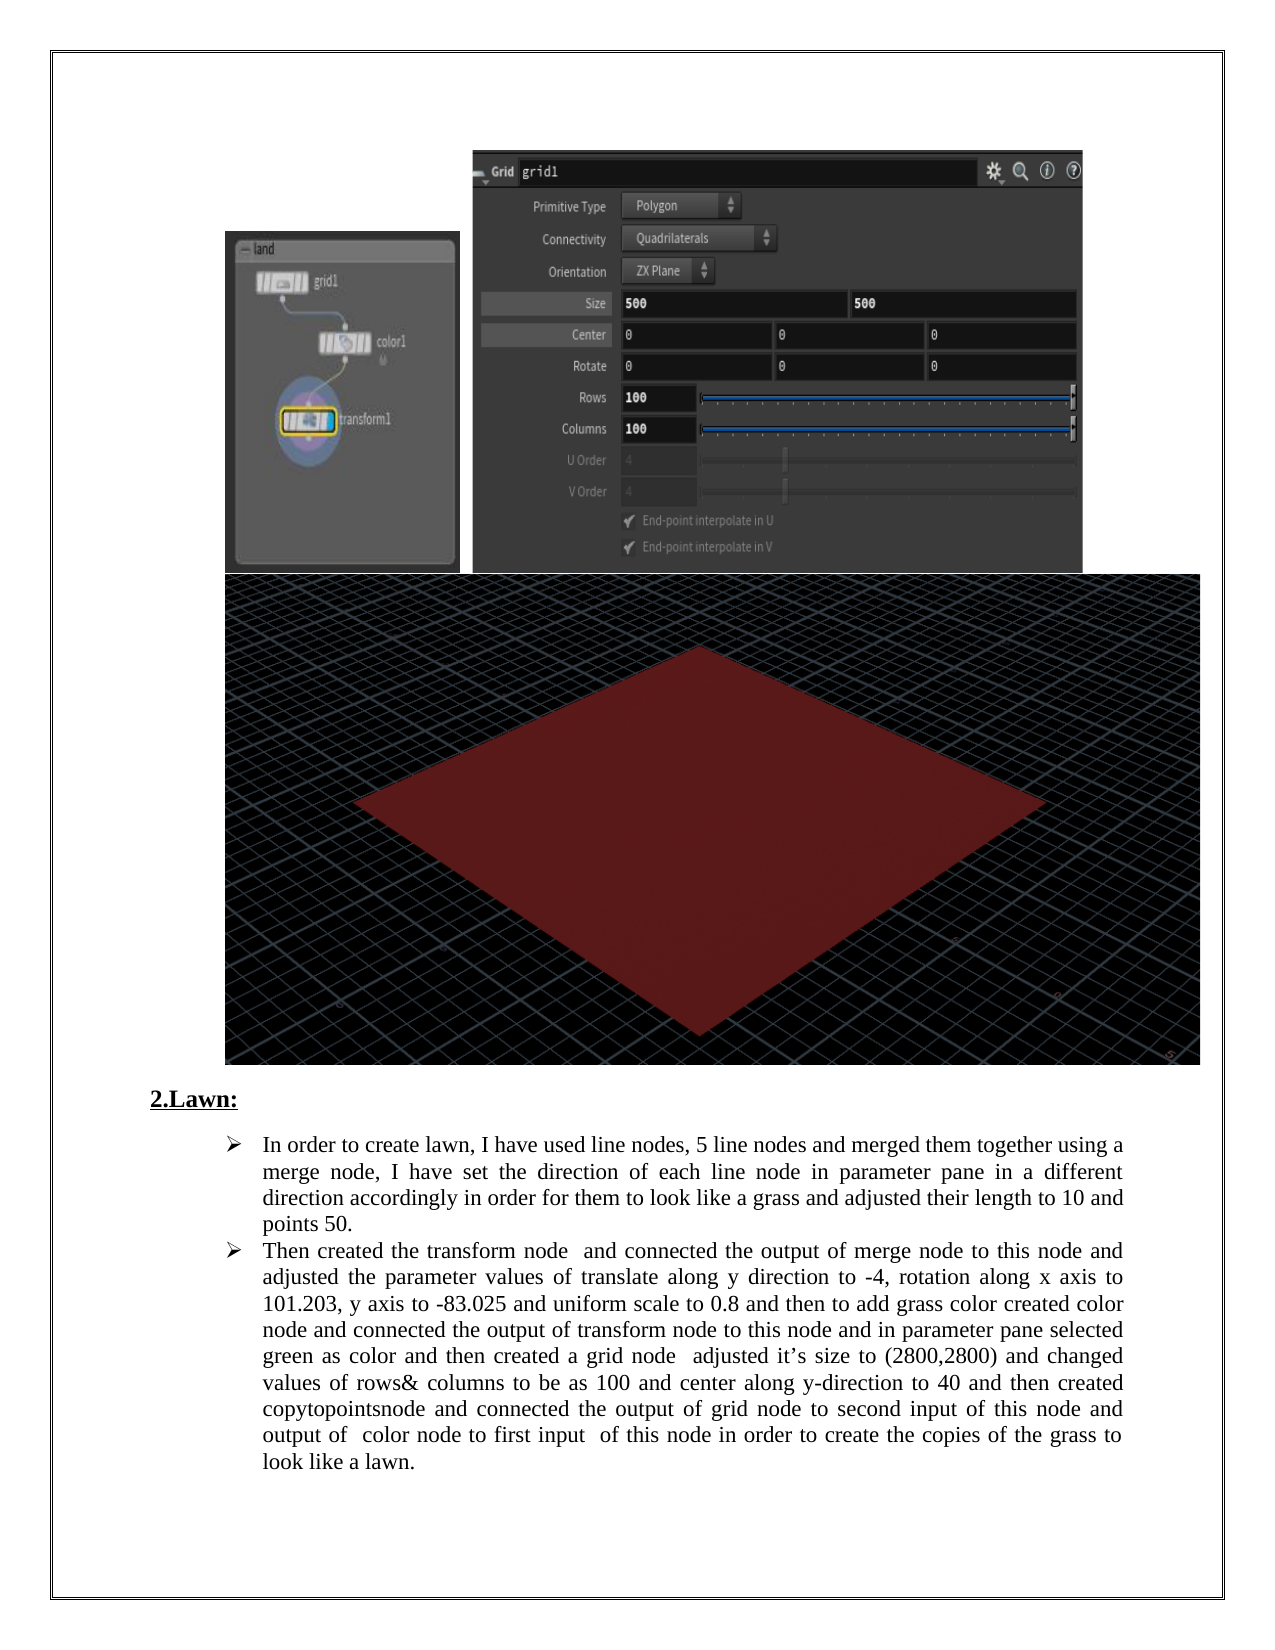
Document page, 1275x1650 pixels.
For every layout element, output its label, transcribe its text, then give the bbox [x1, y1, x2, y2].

picture [472, 150, 1083, 573]
list In order to create lawn, I have used line nodes, 5 line nodes and merged them together using a merge node, I have set the direction of each line node in parameter pane in a different direction accordingly in order for them to look like a grass and adjusted their length to 10 and points 50. [225, 1131, 1125, 1237]
text 2.Lawn: [150, 1084, 1125, 1112]
picture [225, 231, 460, 573]
picture [225, 574, 1200, 1065]
list Then created the transform node and connected the output of merge node to this node and adjusted the parameter values of translate along y direction to -4, rotation along x axis to 101.203, y axis to -83.025 and uniform scale to 0.8 and then to add grass color created color node and connected the output of transform node to this node and in parameter pane selected green as color and then created a grid node adjusted it’s size to (2800,2800) and changed values of rows& columns to be as 100 and center along y-direction to 40 and then created copytopointsnode and connected the output of grid node to second input of this node and output of color node to first input of this node in order to create the copies of the grass to look like a lawn. [225, 1237, 1125, 1474]
